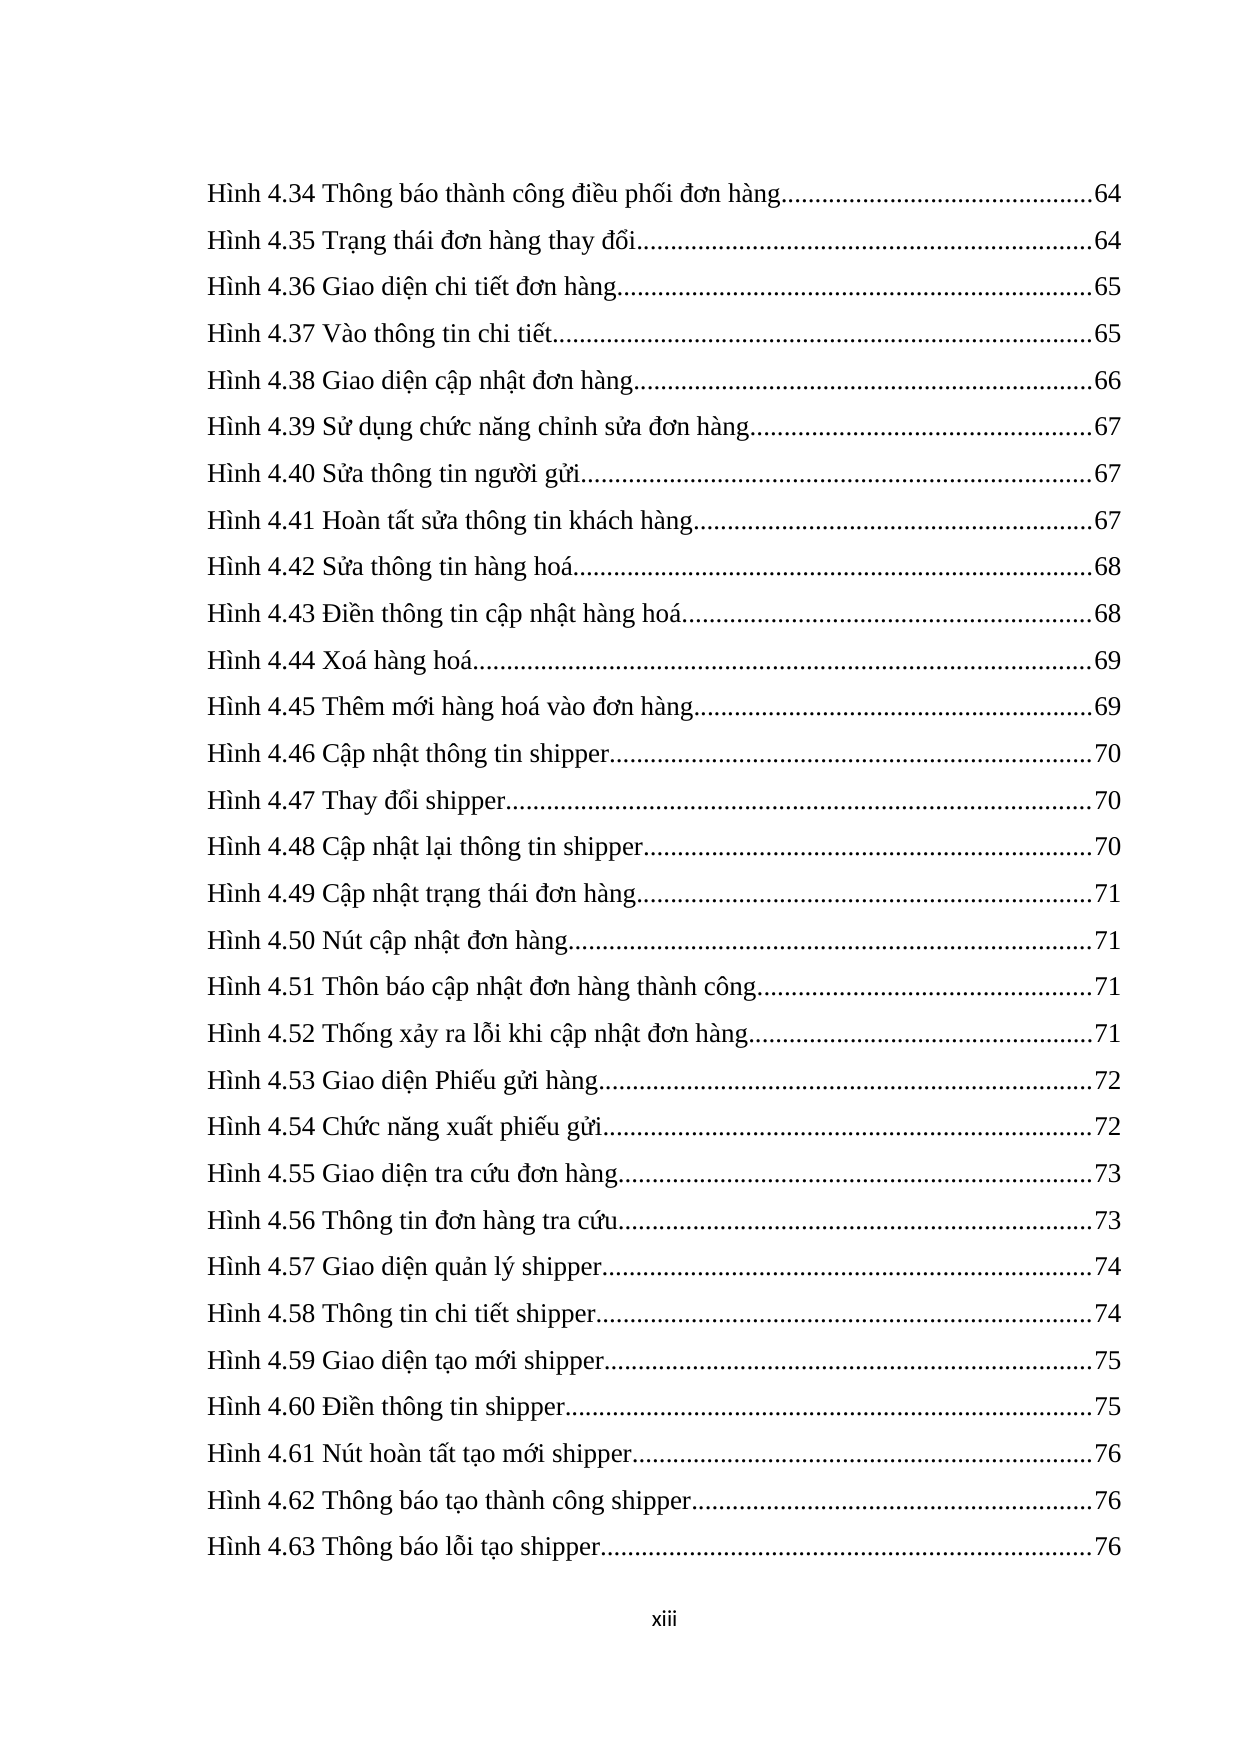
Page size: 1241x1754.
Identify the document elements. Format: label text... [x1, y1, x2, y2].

text Hình 4.35 Trạng thái đơn hàng thay đổi 64 [207, 224, 1122, 255]
text Hình 4.63 Thông báo lỗi tạo shipper 76 [207, 1531, 1122, 1562]
text Hình 4.34 Thông báo thành công điều phối đơn hàng 64 [207, 177, 1122, 208]
text Hình 4.36 Giao diện chi tiết đơn hàng 65 [207, 271, 1122, 302]
text Hình 4.56 Thông tin đơn hàng tra cứu 73 [207, 1204, 1122, 1235]
text Hình 4.58 Thông tin chi tiết shipper 74 [207, 1297, 1122, 1328]
text Hình 4.52 Thống xảy ra lỗi khi cập nhật đơn hàng 71 [207, 1017, 1122, 1048]
text Hình 4.53 Giao diện Phiếu gửi hàng 72 [207, 1064, 1122, 1095]
text Hình 4.44 Xoá hàng hoá 69 [207, 644, 1122, 675]
text Hình 4.45 Thêm mới hàng hoá vào đơn hàng 69 [207, 691, 1122, 722]
text Hình 4.37 Vào thông tin chi tiết 65 [207, 317, 1122, 348]
text Hình 4.49 Cập nhật trạng thái đơn hàng 71 [207, 877, 1122, 908]
text Hình 4.55 Giao diện tra cứu đơn hàng 73 [207, 1157, 1122, 1188]
text Hình 4.61 Nút hoàn tất tạo mới shipper 76 [207, 1437, 1122, 1468]
text Hình 4.51 Thôn báo cập nhật đơn hàng thành công 71 [207, 971, 1122, 1002]
text Hình 4.47 Thay đổi shipper 70 [207, 784, 1122, 815]
text Hình 4.42 Sửa thông tin hàng hoá 68 [207, 551, 1122, 582]
text Hình 4.46 Cập nhật thông tin shipper 70 [207, 737, 1122, 768]
text Hình 4.59 Giao diện tạo mới shipper 75 [207, 1344, 1122, 1375]
text Hình 4.43 Điền thông tin cập nhật hàng hoá 68 [207, 597, 1122, 628]
text Hình 4.40 Sửa thông tin người gửi 67 [207, 457, 1122, 488]
text Hình 4.57 Giao diện quản lý shipper 74 [207, 1251, 1122, 1282]
text Hình 4.48 Cập nhật lại thông tin shipper 70 [207, 831, 1122, 862]
text Hình 4.60 Điền thông tin shipper 75 [207, 1391, 1122, 1422]
text Hình 4.50 Nút cập nhật đơn hàng 71 [207, 924, 1122, 955]
text Hình 4.39 Sử dụng chức năng chỉnh sửa đơn hàng 67 [207, 411, 1122, 442]
text Hình 4.62 Thông báo tạo thành công shipper 76 [207, 1484, 1122, 1515]
text Hình 4.41 Hoàn tất sửa thông tin khách hàng 67 [207, 504, 1122, 535]
text Hình 4.38 Giao diện cập nhật đơn hàng 66 [207, 364, 1122, 395]
text Hình 4.54 Chức năng xuất phiếu gửi 72 [207, 1111, 1122, 1142]
